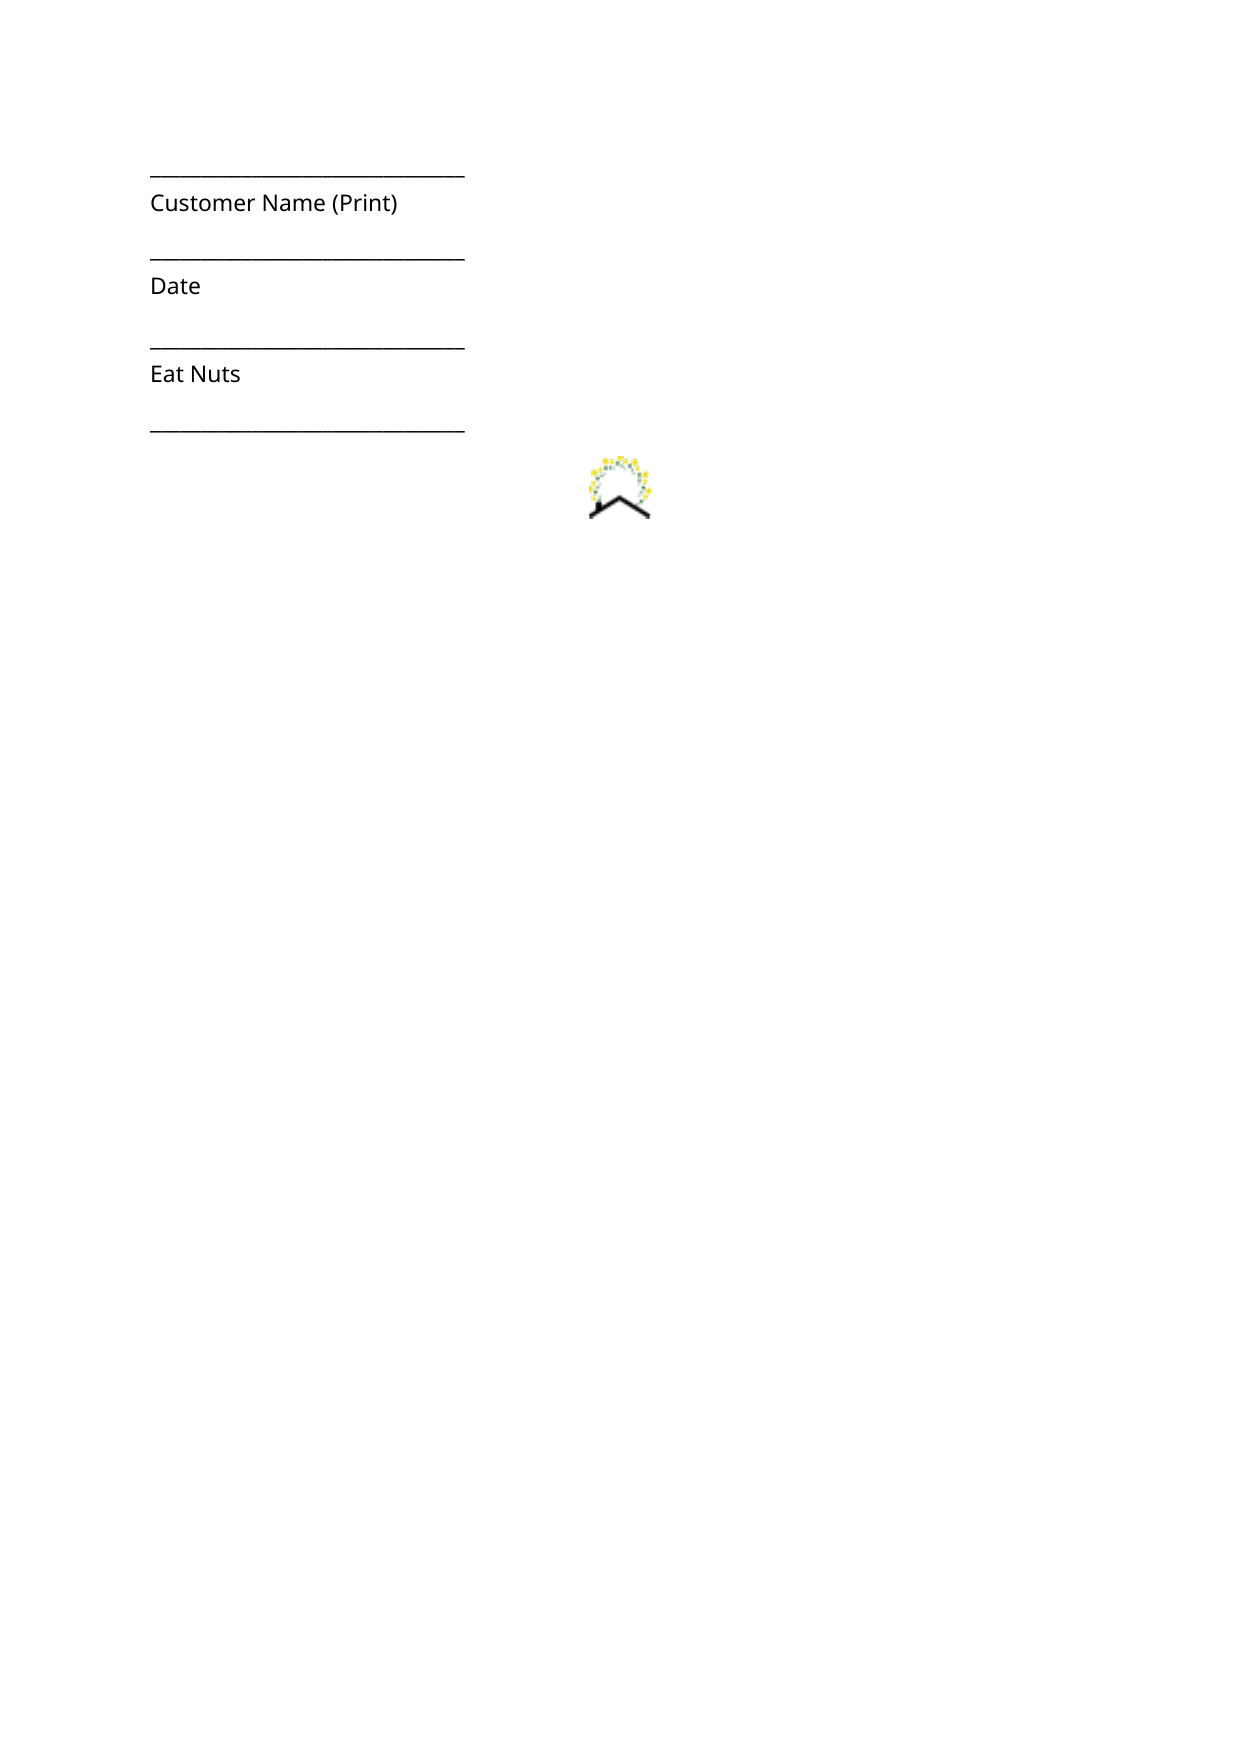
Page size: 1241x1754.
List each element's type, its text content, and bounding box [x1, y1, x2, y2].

picture [588, 456, 652, 519]
text Customer Name (Print) [150, 186, 1090, 218]
text Eat Nuts [150, 358, 1090, 389]
text _______________________________ [150, 405, 1090, 436]
text _______________________________ [150, 322, 1090, 353]
text Date [150, 270, 1090, 301]
text _______________________________ [150, 150, 1090, 181]
text _______________________________ [150, 233, 1090, 264]
